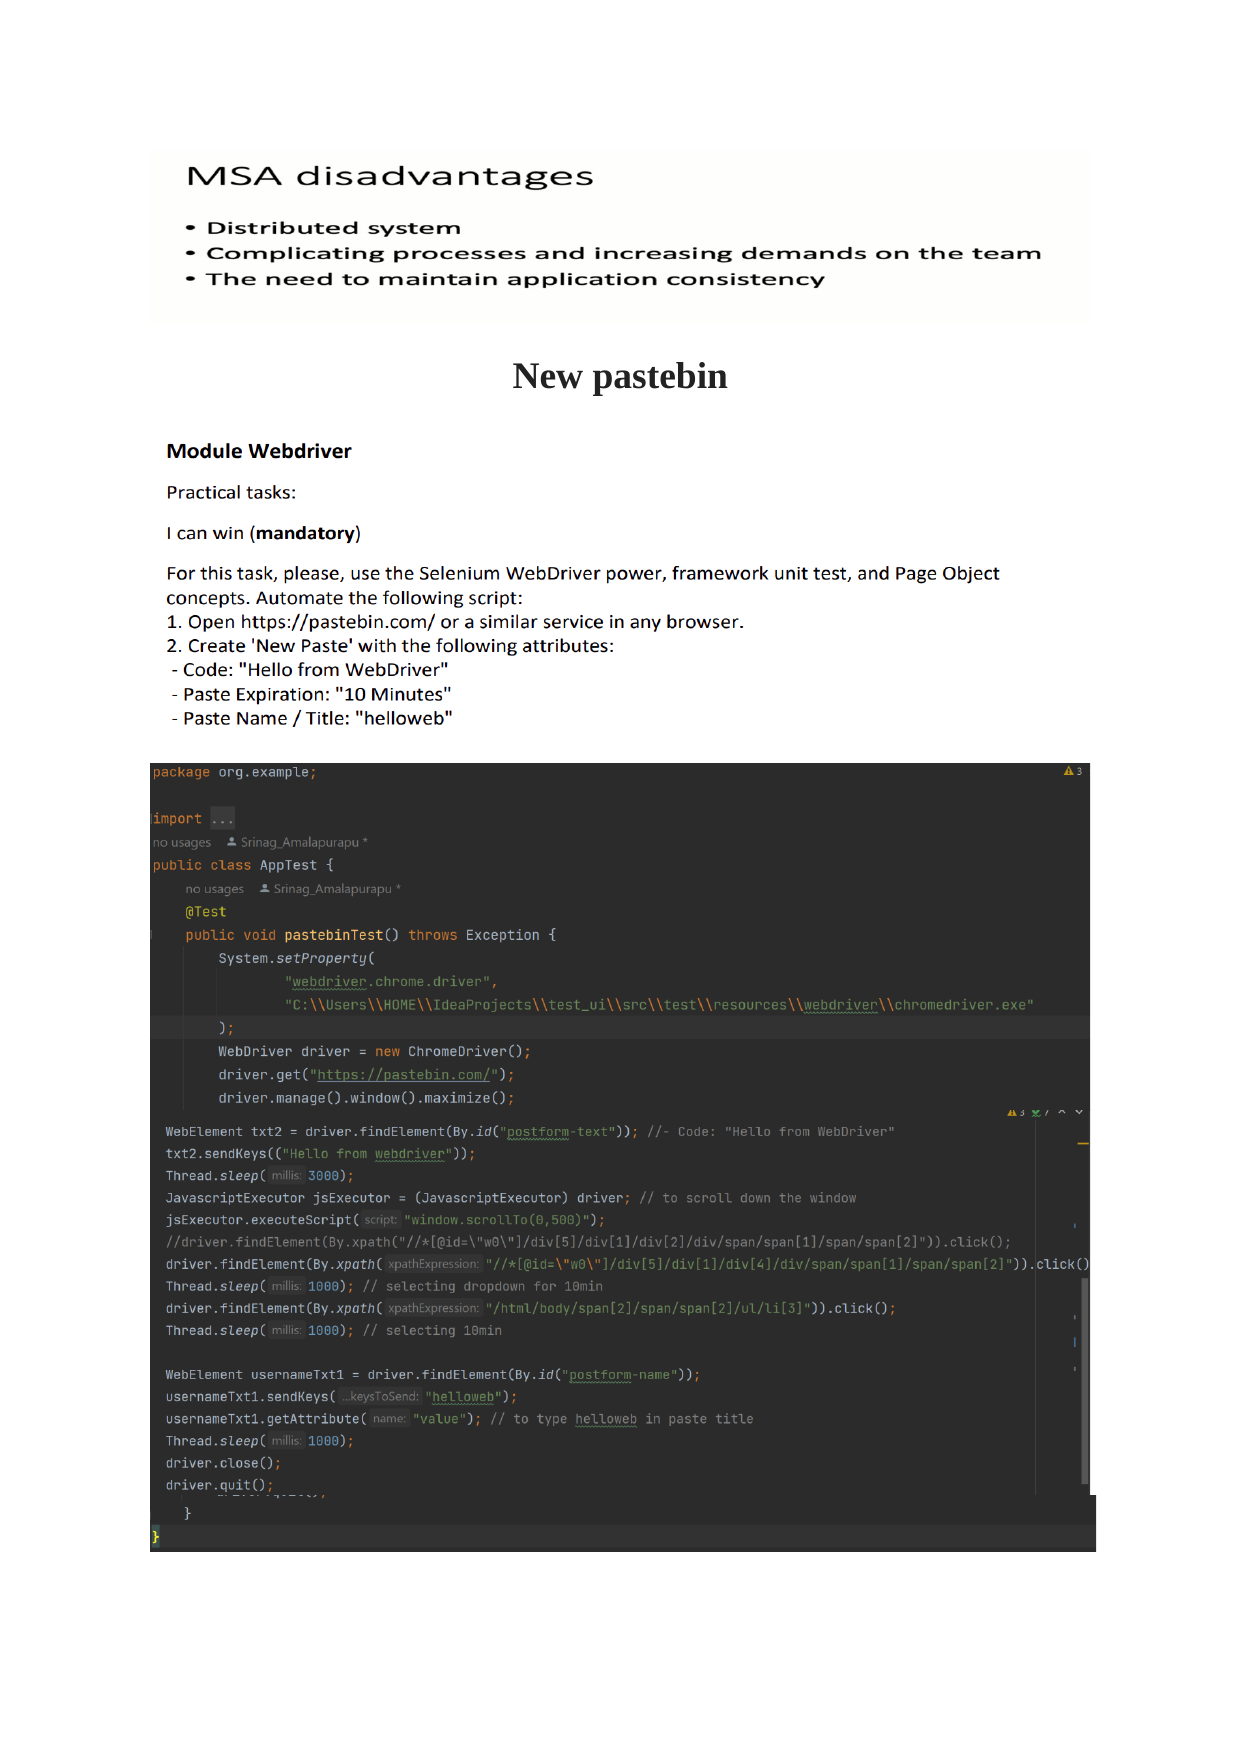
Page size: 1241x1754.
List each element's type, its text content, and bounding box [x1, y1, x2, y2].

picture [150, 150, 1091, 325]
picture [150, 425, 1091, 736]
picture [150, 763, 1097, 1552]
text New pastebin [150, 353, 1090, 397]
